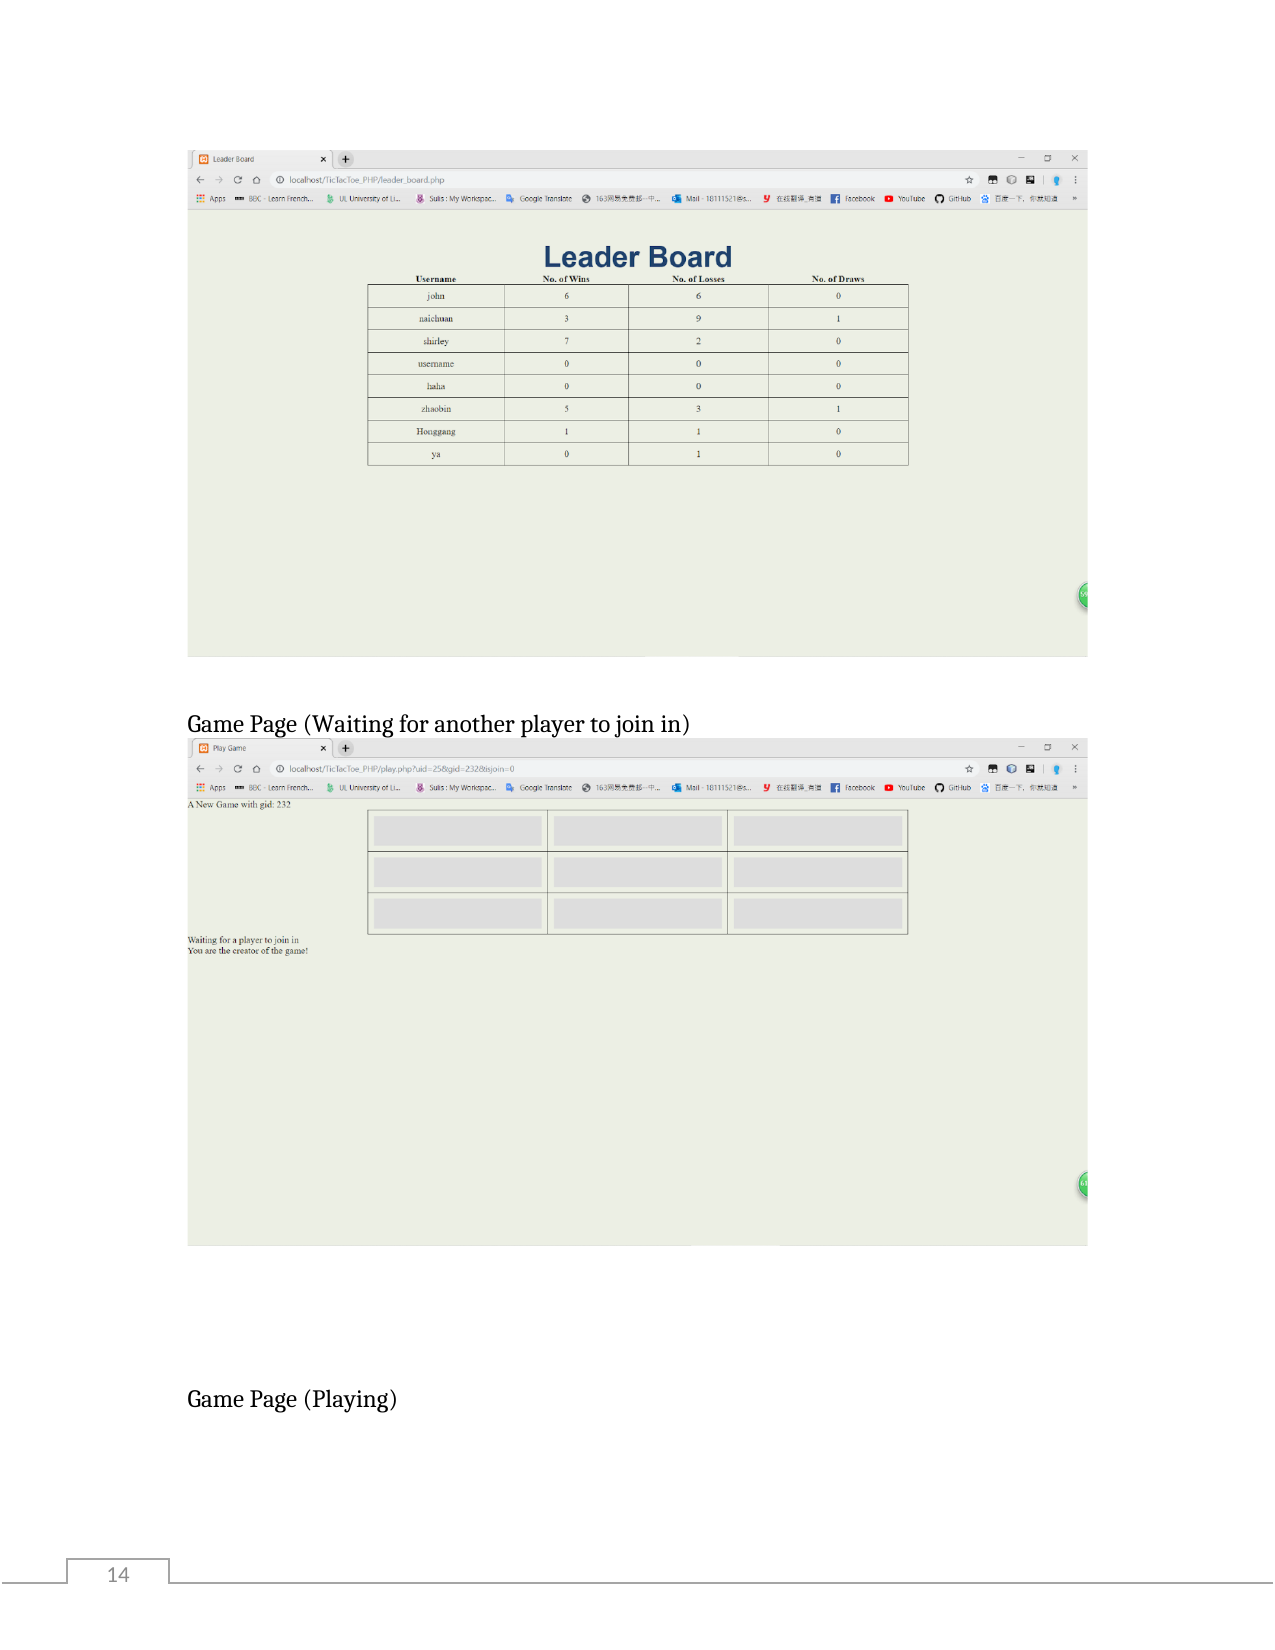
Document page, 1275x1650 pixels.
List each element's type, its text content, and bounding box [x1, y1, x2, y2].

picture [187, 738, 1088, 1246]
text Game Page (Playing) [187, 1385, 1087, 1413]
text Game Page (Waiting for another player to join in) [187, 710, 1087, 738]
picture [187, 150, 1088, 657]
